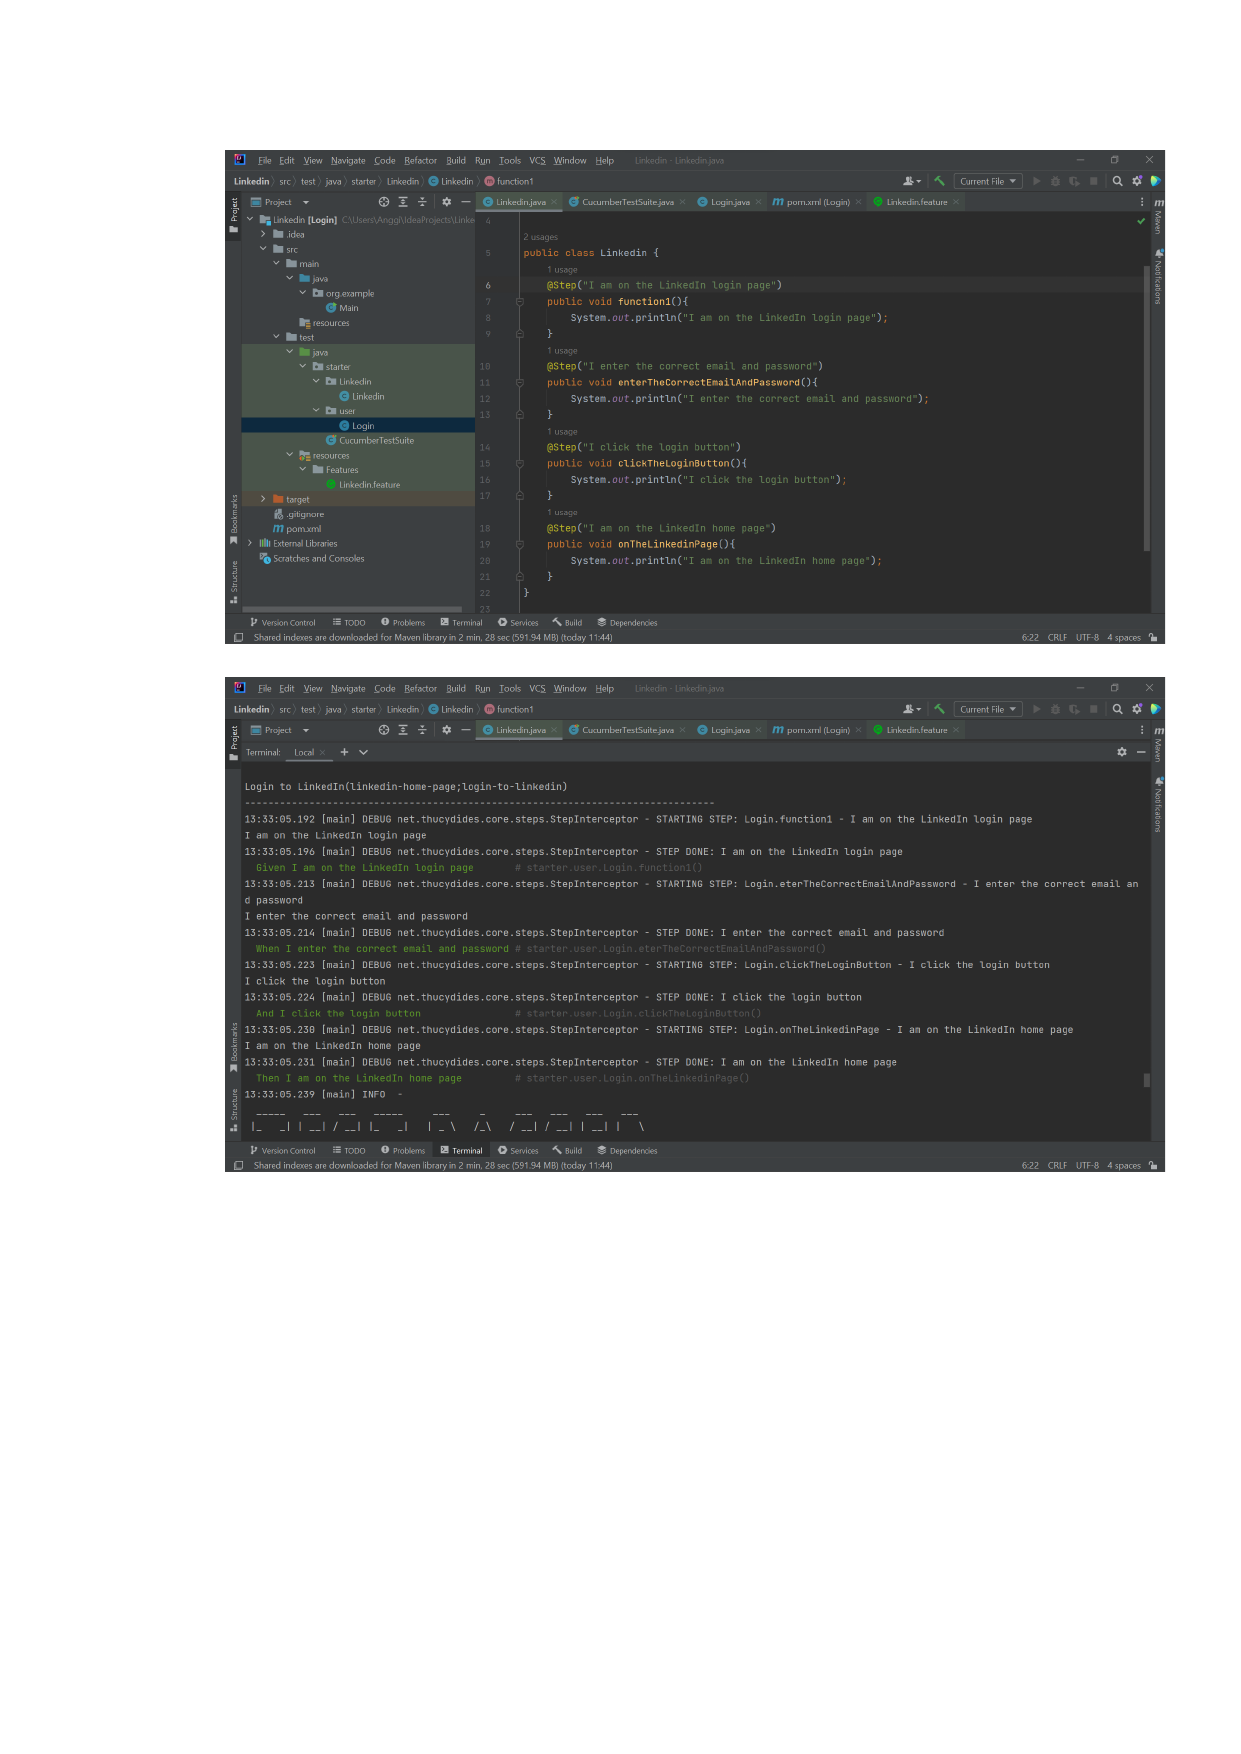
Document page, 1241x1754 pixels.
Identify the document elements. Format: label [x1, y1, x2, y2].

picture [225, 150, 1166, 644]
picture [225, 677, 1166, 1172]
